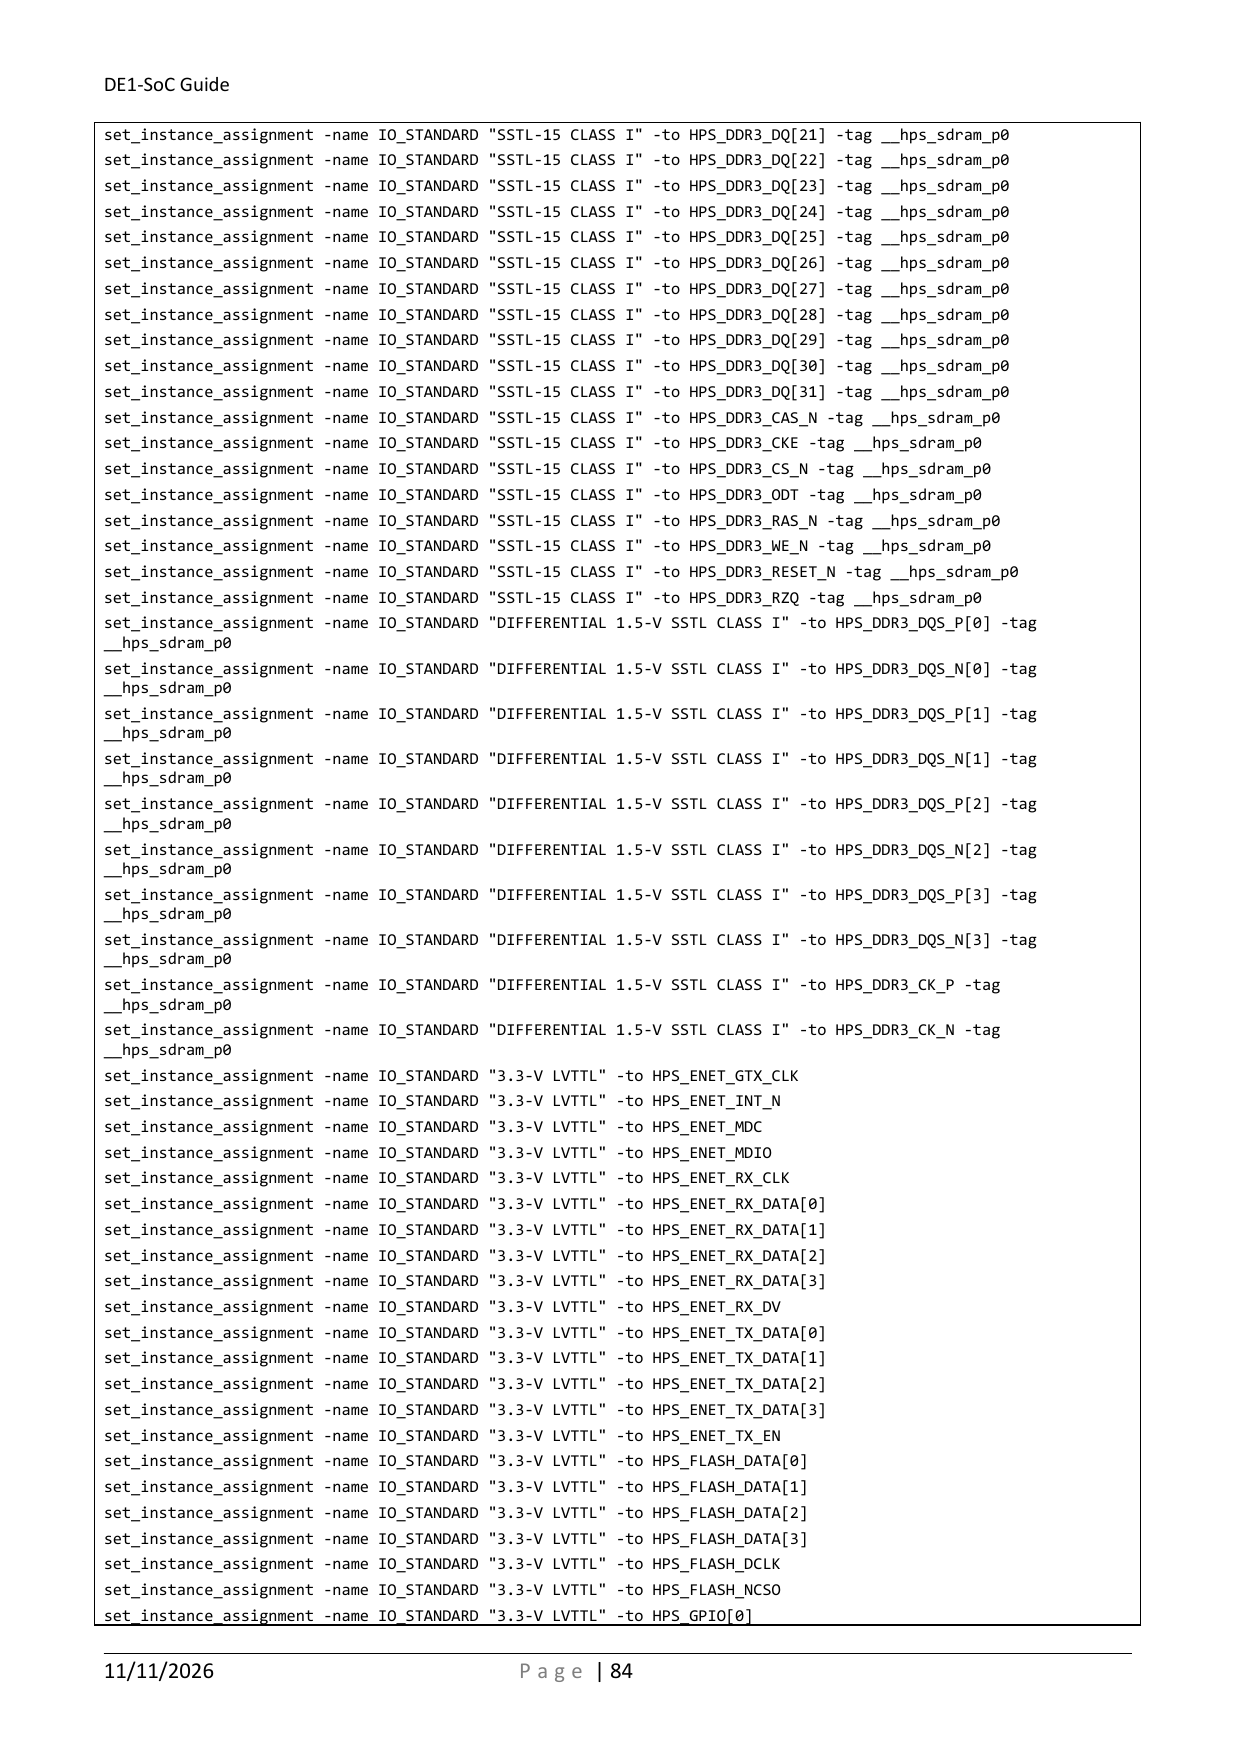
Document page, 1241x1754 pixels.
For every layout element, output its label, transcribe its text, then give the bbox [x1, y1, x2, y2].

text set_instance_assignment -name IO_STANDARD "DIFFERENTIAL 1.5-V SSTL CLASS I" -to HPS_DDR3_DQS_N[1] -tag __hps_sdram_p0 [95, 746, 1140, 788]
text set_instance_assignment -name IO_STANDARD "3.3-V LVTTL" -to HPS_ENET_TX_DATA[2] [95, 1371, 1140, 1394]
text set_instance_assignment -name IO_STANDARD "3.3-V LVTTL" -to HPS_ENET_RX_DATA[0] [95, 1191, 1140, 1214]
text set_instance_assignment -name IO_STANDARD "SSTL-15 CLASS I" -to HPS_DDR3_DQ[23] -tag __hps_sdram_p0 [95, 173, 1140, 196]
text set_instance_assignment -name IO_STANDARD "SSTL-15 CLASS I" -to HPS_DDR3_RESET_N -tag __hps_sdram_p0 [95, 559, 1140, 582]
text set_instance_assignment -name IO_STANDARD "DIFFERENTIAL 1.5-V SSTL CLASS I" -to HPS_DDR3_DQS_P[3] -tag __hps_sdram_p0 [95, 882, 1140, 924]
text set_instance_assignment -name IO_STANDARD "3.3-V LVTTL" -to HPS_ENET_TX_DATA[0] [95, 1320, 1140, 1342]
text set_instance_assignment -name IO_STANDARD "3.3-V LVTTL" -to HPS_FLASH_NCSO [95, 1577, 1140, 1600]
text set_instance_assignment -name IO_STANDARD "3.3-V LVTTL" -to HPS_FLASH_DATA[3] [95, 1526, 1140, 1548]
text set_instance_assignment -name IO_STANDARD "SSTL-15 CLASS I" -to HPS_DDR3_RAS_N -tag __hps_sdram_p0 [95, 508, 1140, 530]
text set_instance_assignment -name IO_STANDARD "DIFFERENTIAL 1.5-V SSTL CLASS I" -to HPS_DDR3_CK_P -tag __hps_sdram_p0 [95, 972, 1140, 1014]
text set_instance_assignment -name IO_STANDARD "SSTL-15 CLASS I" -to HPS_DDR3_WE_N -tag __hps_sdram_p0 [95, 533, 1140, 556]
text set_instance_assignment -name IO_STANDARD "3.3-V LVTTL" -to HPS_ENET_GTX_CLK [95, 1063, 1140, 1085]
text set_instance_assignment -name IO_STANDARD "3.3-V LVTTL" -to HPS_ENET_RX_CLK [95, 1166, 1140, 1188]
text set_instance_assignment -name IO_STANDARD "SSTL-15 CLASS I" -to HPS_DDR3_DQ[30] -tag __hps_sdram_p0 [95, 353, 1140, 376]
text set_instance_assignment -name IO_STANDARD "DIFFERENTIAL 1.5-V SSTL CLASS I" -to HPS_DDR3_DQS_N[0] -tag __hps_sdram_p0 [95, 656, 1140, 698]
text set_instance_assignment -name IO_STANDARD "3.3-V LVTTL" -to HPS_ENET_TX_DATA[3] [95, 1397, 1140, 1420]
text set_instance_assignment -name IO_STANDARD "3.3-V LVTTL" -to HPS_ENET_RX_DATA[2] [95, 1243, 1140, 1265]
text set_instance_assignment -name IO_STANDARD "3.3-V LVTTL" -to HPS_ENET_MDC [95, 1114, 1140, 1137]
text set_instance_assignment -name IO_STANDARD "DIFFERENTIAL 1.5-V SSTL CLASS I" -to HPS_DDR3_DQS_N[3] -tag __hps_sdram_p0 [95, 927, 1140, 969]
text set_instance_assignment -name IO_STANDARD "3.3-V LVTTL" -to HPS_ENET_TX_DATA[1] [95, 1346, 1140, 1368]
text set_instance_assignment -name IO_STANDARD "3.3-V LVTTL" -to HPS_ENET_INT_N [95, 1088, 1140, 1111]
text set_instance_assignment -name IO_STANDARD "SSTL-15 CLASS I" -to HPS_DDR3_CS_N -tag __hps_sdram_p0 [95, 456, 1140, 479]
text set_instance_assignment -name IO_STANDARD "DIFFERENTIAL 1.5-V SSTL CLASS I" -to HPS_DDR3_DQS_P[2] -tag __hps_sdram_p0 [95, 791, 1140, 833]
text set_instance_assignment -name IO_STANDARD "3.3-V LVTTL" -to HPS_ENET_RX_DATA[3] [95, 1268, 1140, 1291]
text set_instance_assignment -name IO_STANDARD "SSTL-15 CLASS I" -to HPS_DDR3_DQ[21] -tag __hps_sdram_p0 [95, 123, 1140, 144]
text set_instance_assignment -name IO_STANDARD "SSTL-15 CLASS I" -to HPS_DDR3_DQ[31] -tag __hps_sdram_p0 [95, 379, 1140, 402]
text set_instance_assignment -name IO_STANDARD "3.3-V LVTTL" -to HPS_ENET_RX_DATA[1] [95, 1217, 1140, 1239]
text set_instance_assignment -name IO_STANDARD "SSTL-15 CLASS I" -to HPS_DDR3_DQ[27] -tag __hps_sdram_p0 [95, 276, 1140, 299]
text set_instance_assignment -name IO_STANDARD "SSTL-15 CLASS I" -to HPS_DDR3_DQ[22] -tag __hps_sdram_p0 [95, 147, 1140, 170]
text set_instance_assignment -name IO_STANDARD "SSTL-15 CLASS I" -to HPS_DDR3_DQ[26] -tag __hps_sdram_p0 [95, 250, 1140, 273]
text set_instance_assignment -name IO_STANDARD "SSTL-15 CLASS I" -to HPS_DDR3_DQ[24] -tag __hps_sdram_p0 [95, 199, 1140, 221]
text set_instance_assignment -name IO_STANDARD "SSTL-15 CLASS I" -to HPS_DDR3_DQ[25] -tag __hps_sdram_p0 [95, 224, 1140, 247]
text set_instance_assignment -name IO_STANDARD "SSTL-15 CLASS I" -to HPS_DDR3_CKE -tag __hps_sdram_p0 [95, 430, 1140, 453]
text set_instance_assignment -name IO_STANDARD "SSTL-15 CLASS I" -to HPS_DDR3_DQ[28] -tag __hps_sdram_p0 [95, 302, 1140, 324]
text set_instance_assignment -name IO_STANDARD "3.3-V LVTTL" -to HPS_FLASH_DATA[2] [95, 1500, 1140, 1523]
text set_instance_assignment -name IO_STANDARD "DIFFERENTIAL 1.5-V SSTL CLASS I" -to HPS_DDR3_DQS_P[0] -tag __hps_sdram_p0 [95, 611, 1140, 653]
text set_instance_assignment -name IO_STANDARD "3.3-V LVTTL" -to HPS_ENET_MDIO [95, 1140, 1140, 1162]
text set_instance_assignment -name IO_STANDARD "3.3-V LVTTL" -to HPS_FLASH_DCLK [95, 1551, 1140, 1574]
text set_instance_assignment -name IO_STANDARD "3.3-V LVTTL" -to HPS_ENET_TX_EN [95, 1423, 1140, 1445]
text set_instance_assignment -name IO_STANDARD "SSTL-15 CLASS I" -to HPS_DDR3_RZQ -tag __hps_sdram_p0 [95, 585, 1140, 607]
text set_instance_assignment -name IO_STANDARD "3.3-V LVTTL" -to HPS_GPIO[0] [95, 1603, 1140, 1624]
text set_instance_assignment -name IO_STANDARD "SSTL-15 CLASS I" -to HPS_DDR3_ODT -tag __hps_sdram_p0 [95, 482, 1140, 504]
text set_instance_assignment -name IO_STANDARD "SSTL-15 CLASS I" -to HPS_DDR3_CAS_N -tag __hps_sdram_p0 [95, 405, 1140, 427]
text set_instance_assignment -name IO_STANDARD "DIFFERENTIAL 1.5-V SSTL CLASS I" -to HPS_DDR3_CK_N -tag __hps_sdram_p0 [95, 1017, 1140, 1059]
text set_instance_assignment -name IO_STANDARD "3.3-V LVTTL" -to HPS_ENET_RX_DV [95, 1294, 1140, 1317]
text set_instance_assignment -name IO_STANDARD "DIFFERENTIAL 1.5-V SSTL CLASS I" -to HPS_DDR3_DQS_N[2] -tag __hps_sdram_p0 [95, 837, 1140, 879]
text set_instance_assignment -name IO_STANDARD "SSTL-15 CLASS I" -to HPS_DDR3_DQ[29] -tag __hps_sdram_p0 [95, 327, 1140, 350]
text set_instance_assignment -name IO_STANDARD "3.3-V LVTTL" -to HPS_FLASH_DATA[0] [95, 1448, 1140, 1471]
text set_instance_assignment -name IO_STANDARD "3.3-V LVTTL" -to HPS_FLASH_DATA[1] [95, 1474, 1140, 1497]
text set_instance_assignment -name IO_STANDARD "DIFFERENTIAL 1.5-V SSTL CLASS I" -to HPS_DDR3_DQS_P[1] -tag __hps_sdram_p0 [95, 701, 1140, 743]
